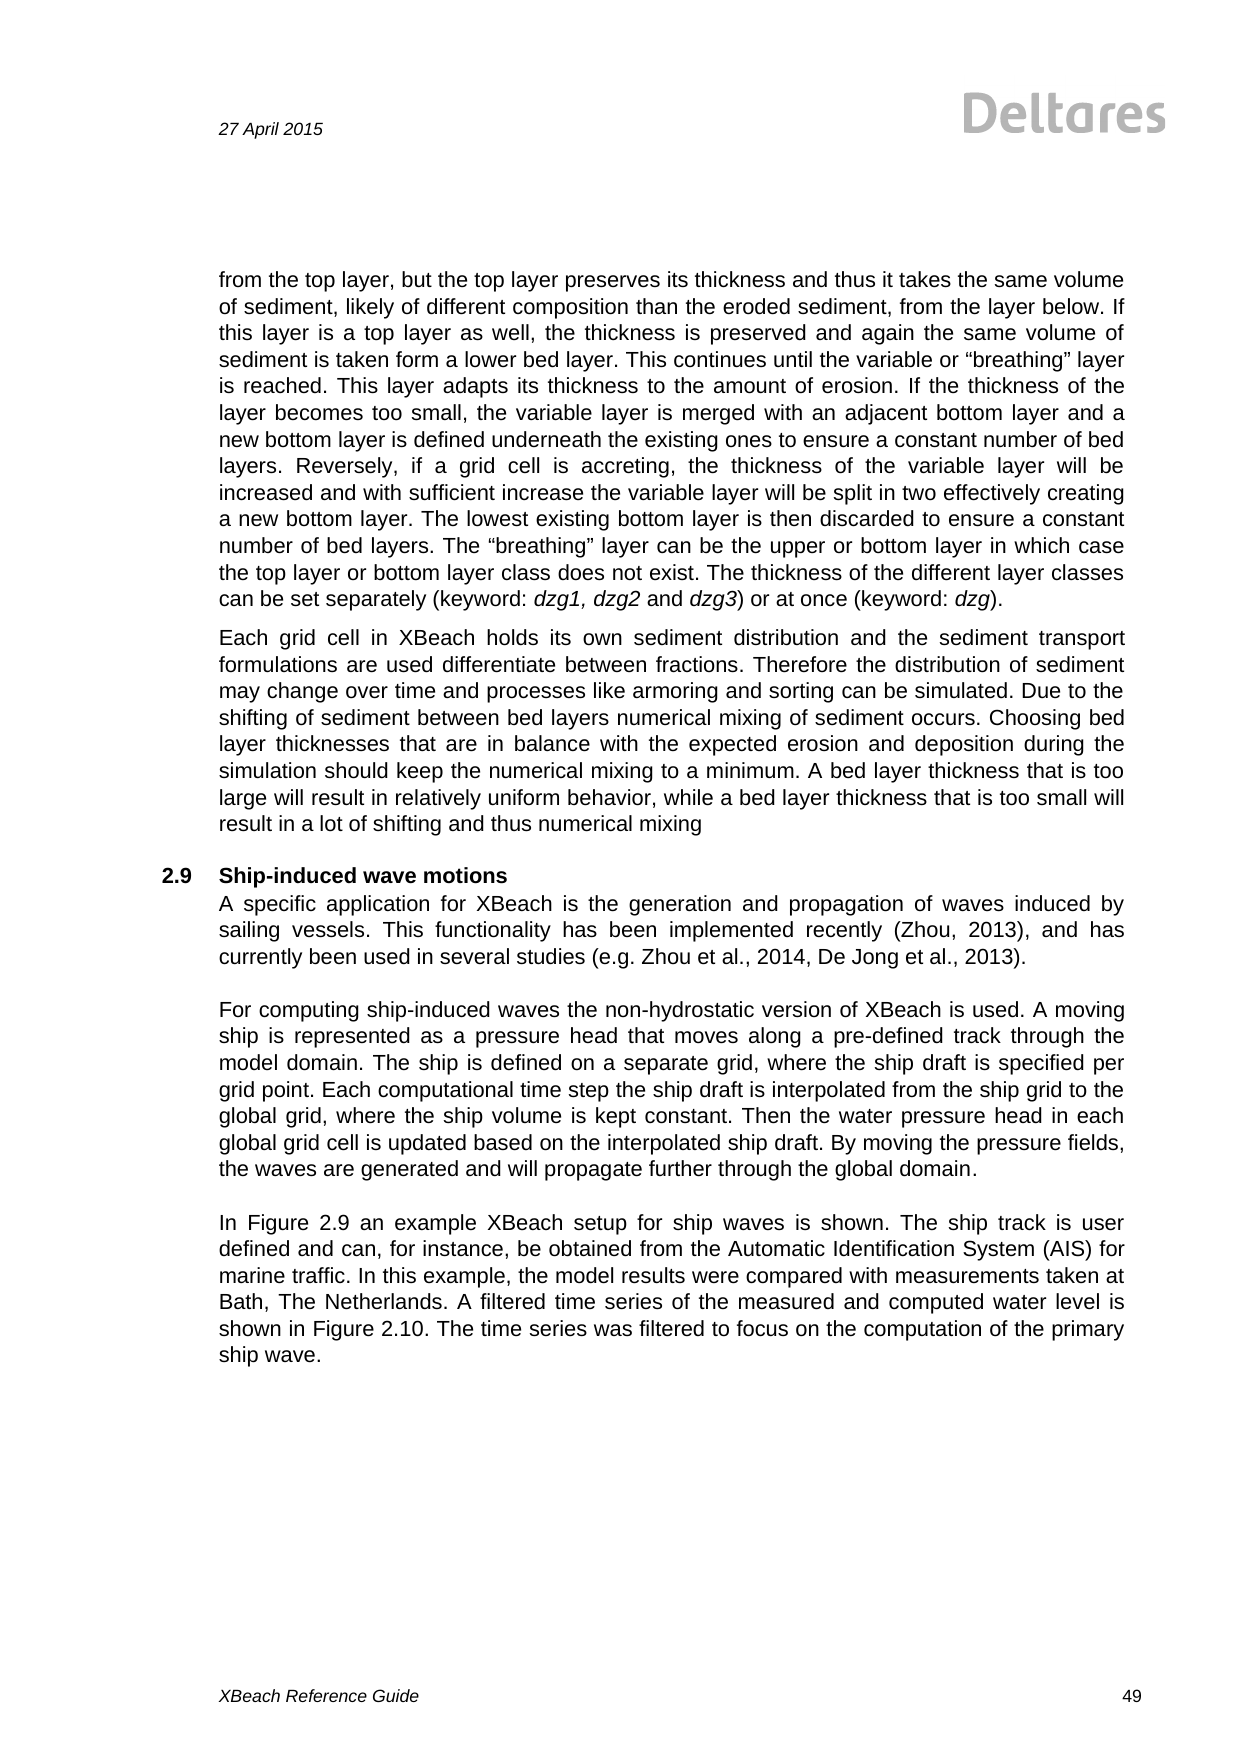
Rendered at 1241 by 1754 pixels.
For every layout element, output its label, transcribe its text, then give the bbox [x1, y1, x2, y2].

text A specific application for XBeach is the generation and propagation of waves induced by sailing vessels. This functionality has been implemented recently (Zhou, 2013), and has currently been used in several studies (e.g. Zhou et al., 2014, De Jong et al., 2013). [218, 889, 1126, 969]
text Each grid cell in XBeach holds its own sediment distribution and the sediment transport formulations are used differentiate between fractions. Therefore the distribution of sediment may change over time and processes like armoring and sorting can be simulated. Due to the shifting of sediment between bed layers numerical mixing of sediment occurs. Choosing bed layer thicknesses that are in balance with the expected erosion and deposition during the simulation should keep the numerical mixing to a minimum. A bed layer thickness that is too large will result in relatively uniform behavior, while a bed layer thickness that is too small will result in a lot of shifting and thus numerical mixing [218, 624, 1126, 836]
picture [964, 75, 1166, 133]
text For computing ship-induced waves the non-hydrostatic version of XBeach is used. A moving ship is represented as a pressure head that moves along a pre-defined track through the model domain. The ship is defined on a separate grid, where the ship draft is specified per grid point. Each computational time step the ship draft is interpolated from the ship grid to the global grid, where the ship volume is kept constant. Then the water pressure head in each global grid cell is updated based on the interpolated ship draft. By moving the pressure fields, the waves are generated and will propagate further through the global domain. [218, 996, 1126, 1181]
subtitle Ship-induced wave motions [192, 863, 1126, 889]
text In Figure 2.9 an example XBeach setup for ship waves is shown. The ship track is user defined and can, for instance, be obtained from the Automatic Identification System (AIS) for marine traffic. In this example, the model results were compared with measurements taken at Bath, The Netherlands. A filtered time series of the measured and computed water level is shown in Figure 2.10. The time series was filtered to focus on the computation of the primary ship wave. [218, 1208, 1126, 1367]
